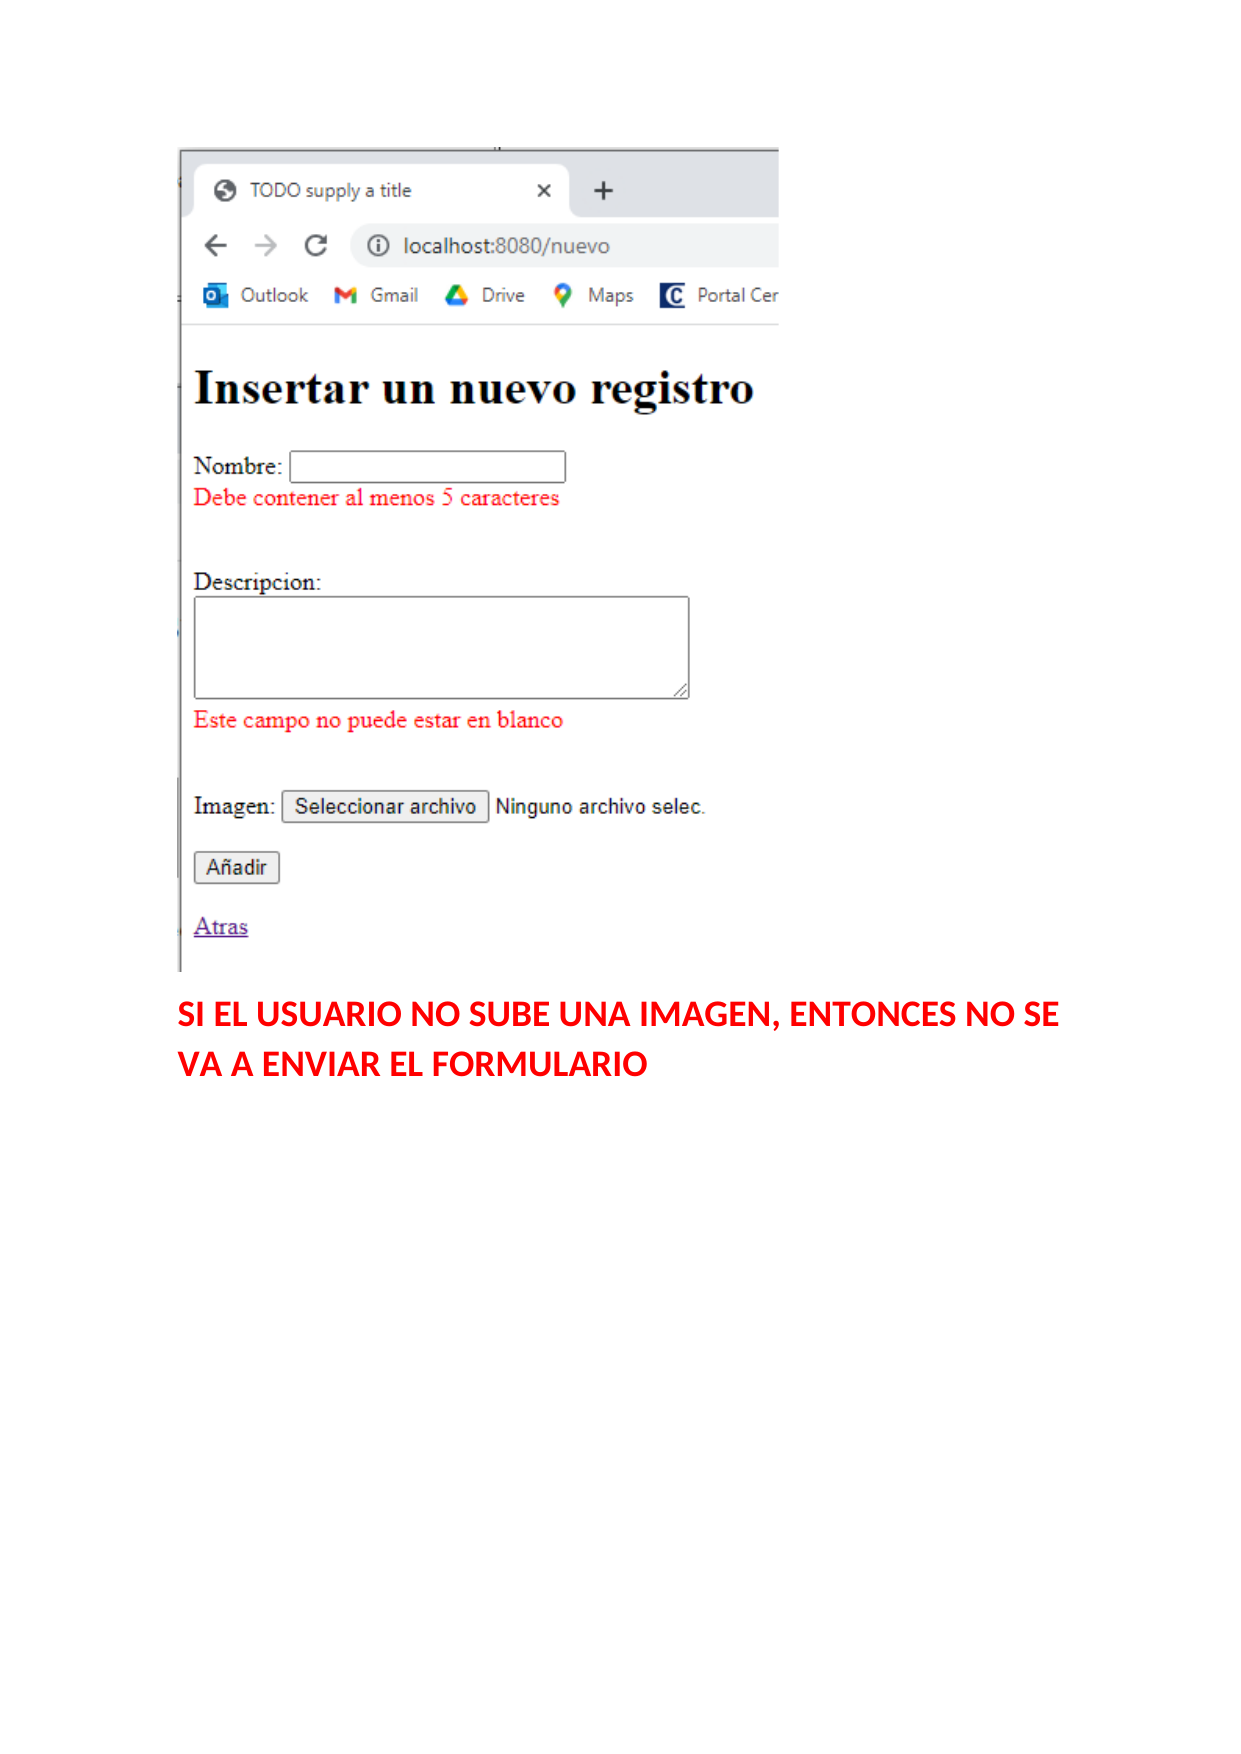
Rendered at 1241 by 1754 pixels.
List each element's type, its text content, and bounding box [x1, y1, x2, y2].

text SI EL USUARIO NO SUBE UNA IMAGEN, ENTONCES NO SE VA A ENVIAR EL FORMULARIO [177, 990, 1063, 1085]
picture [177, 147, 779, 972]
